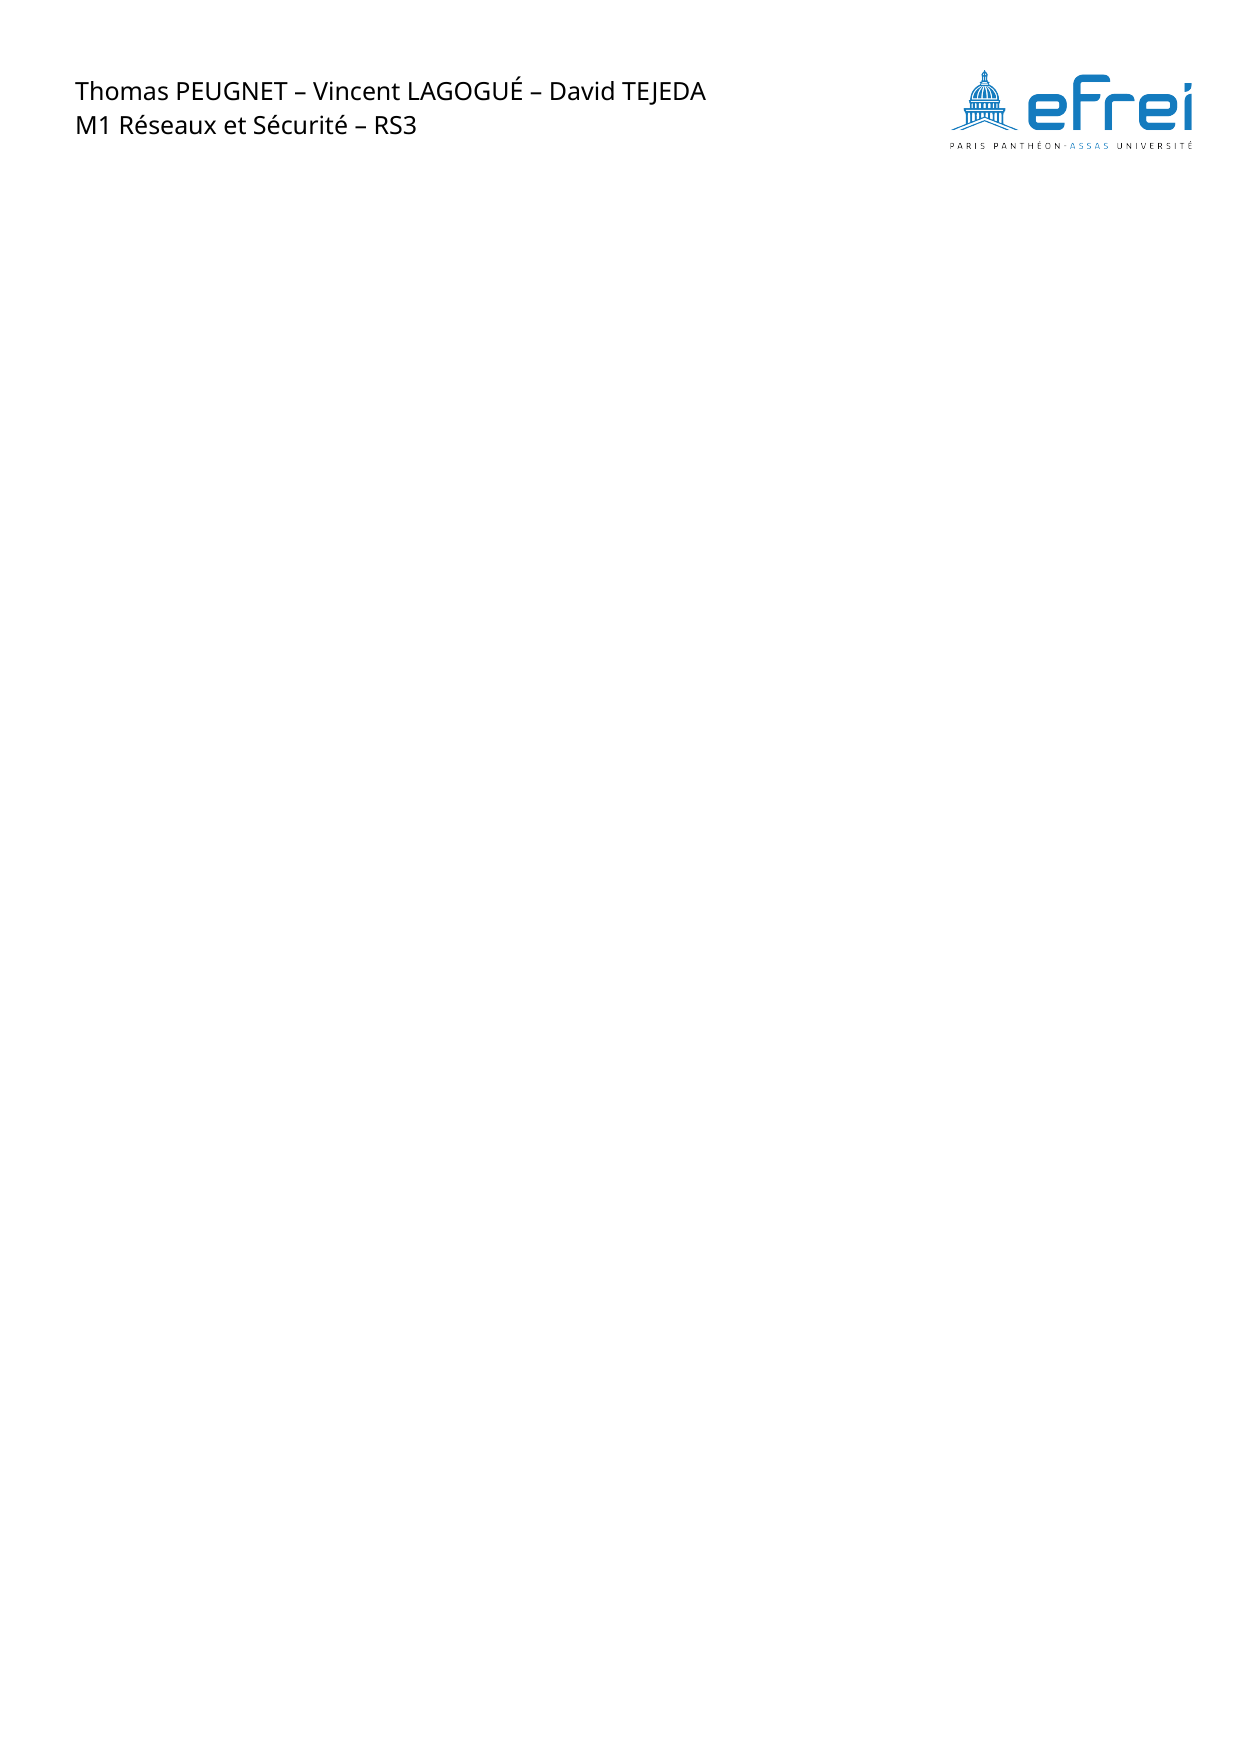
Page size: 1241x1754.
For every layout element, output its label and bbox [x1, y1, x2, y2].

picture [950, 70, 1192, 149]
